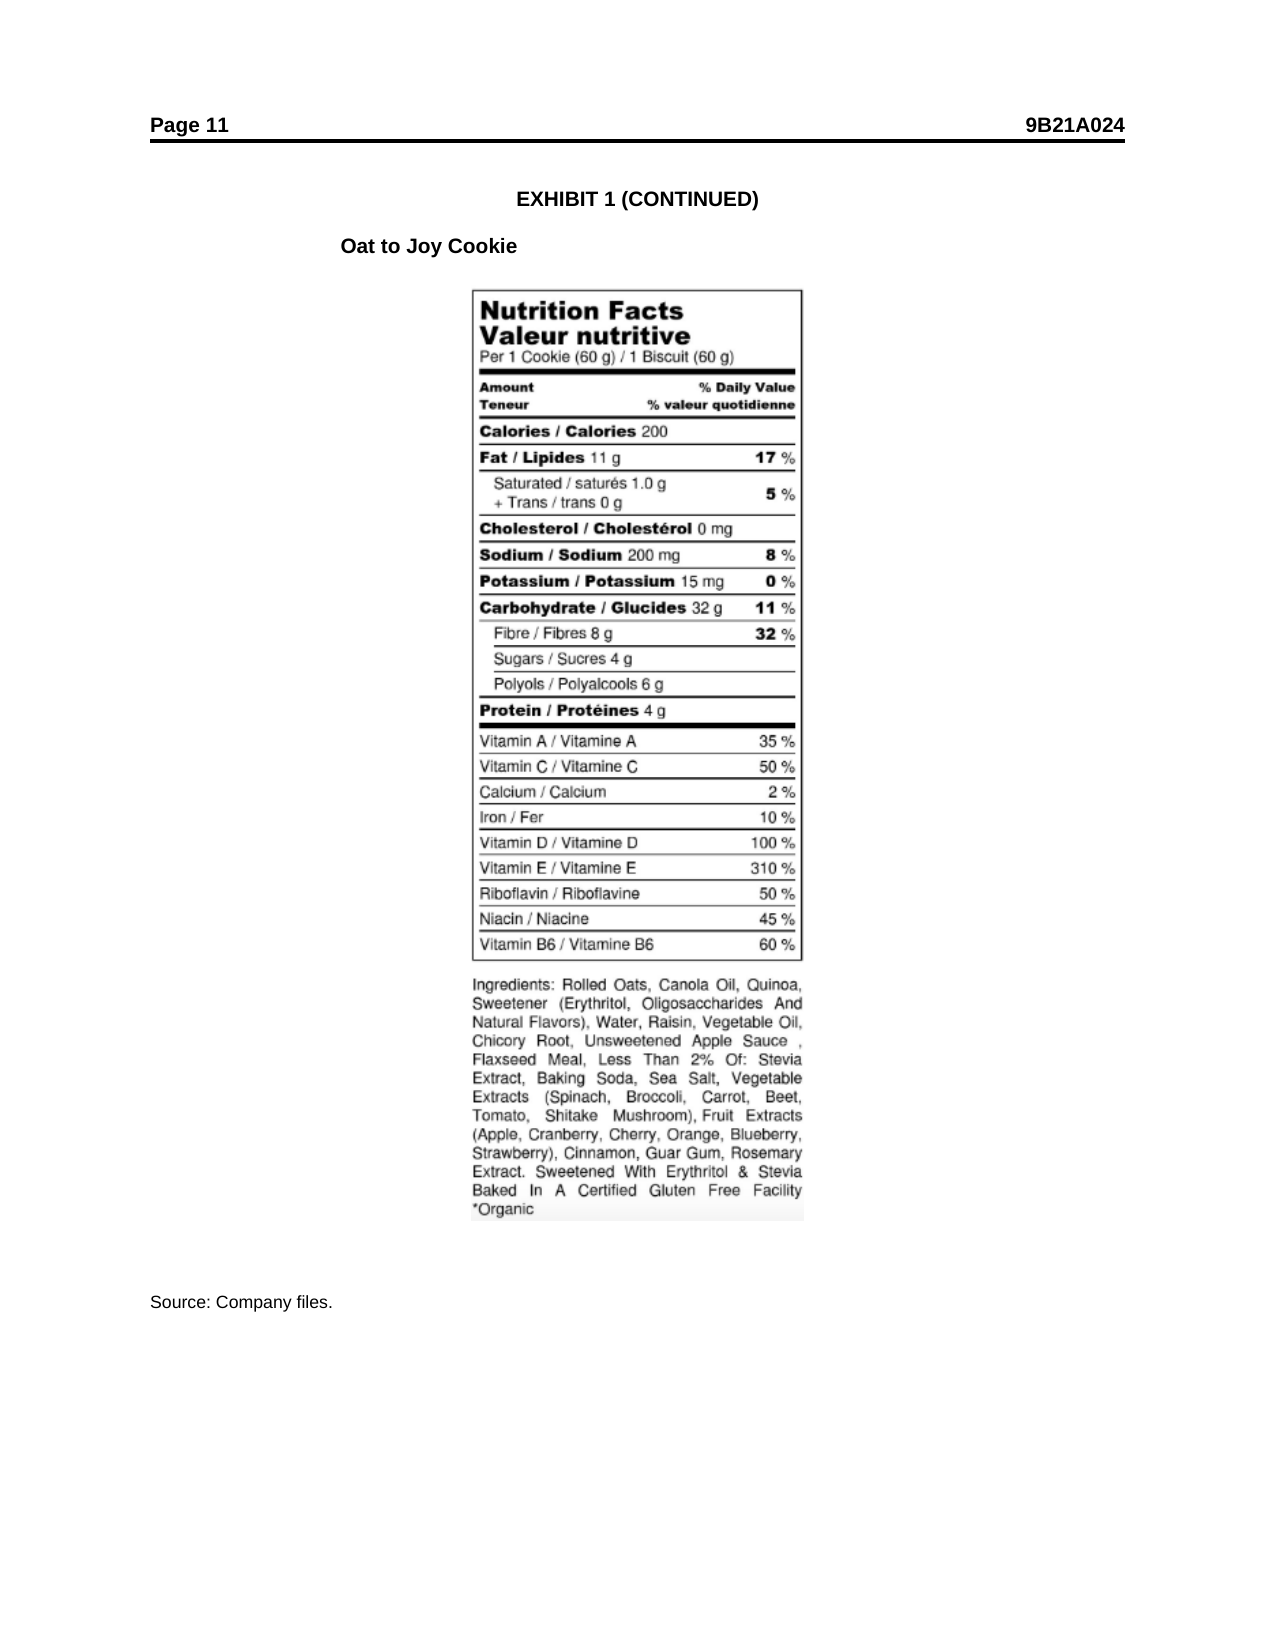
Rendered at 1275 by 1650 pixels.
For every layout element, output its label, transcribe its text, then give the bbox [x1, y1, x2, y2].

picture [471, 282, 804, 1221]
text Oat to Joy Cookie [150, 234, 1125, 258]
text Source: Company files. [150, 1292, 1125, 1313]
subtitle Exhibit 1 (Continued) [150, 186, 1125, 210]
